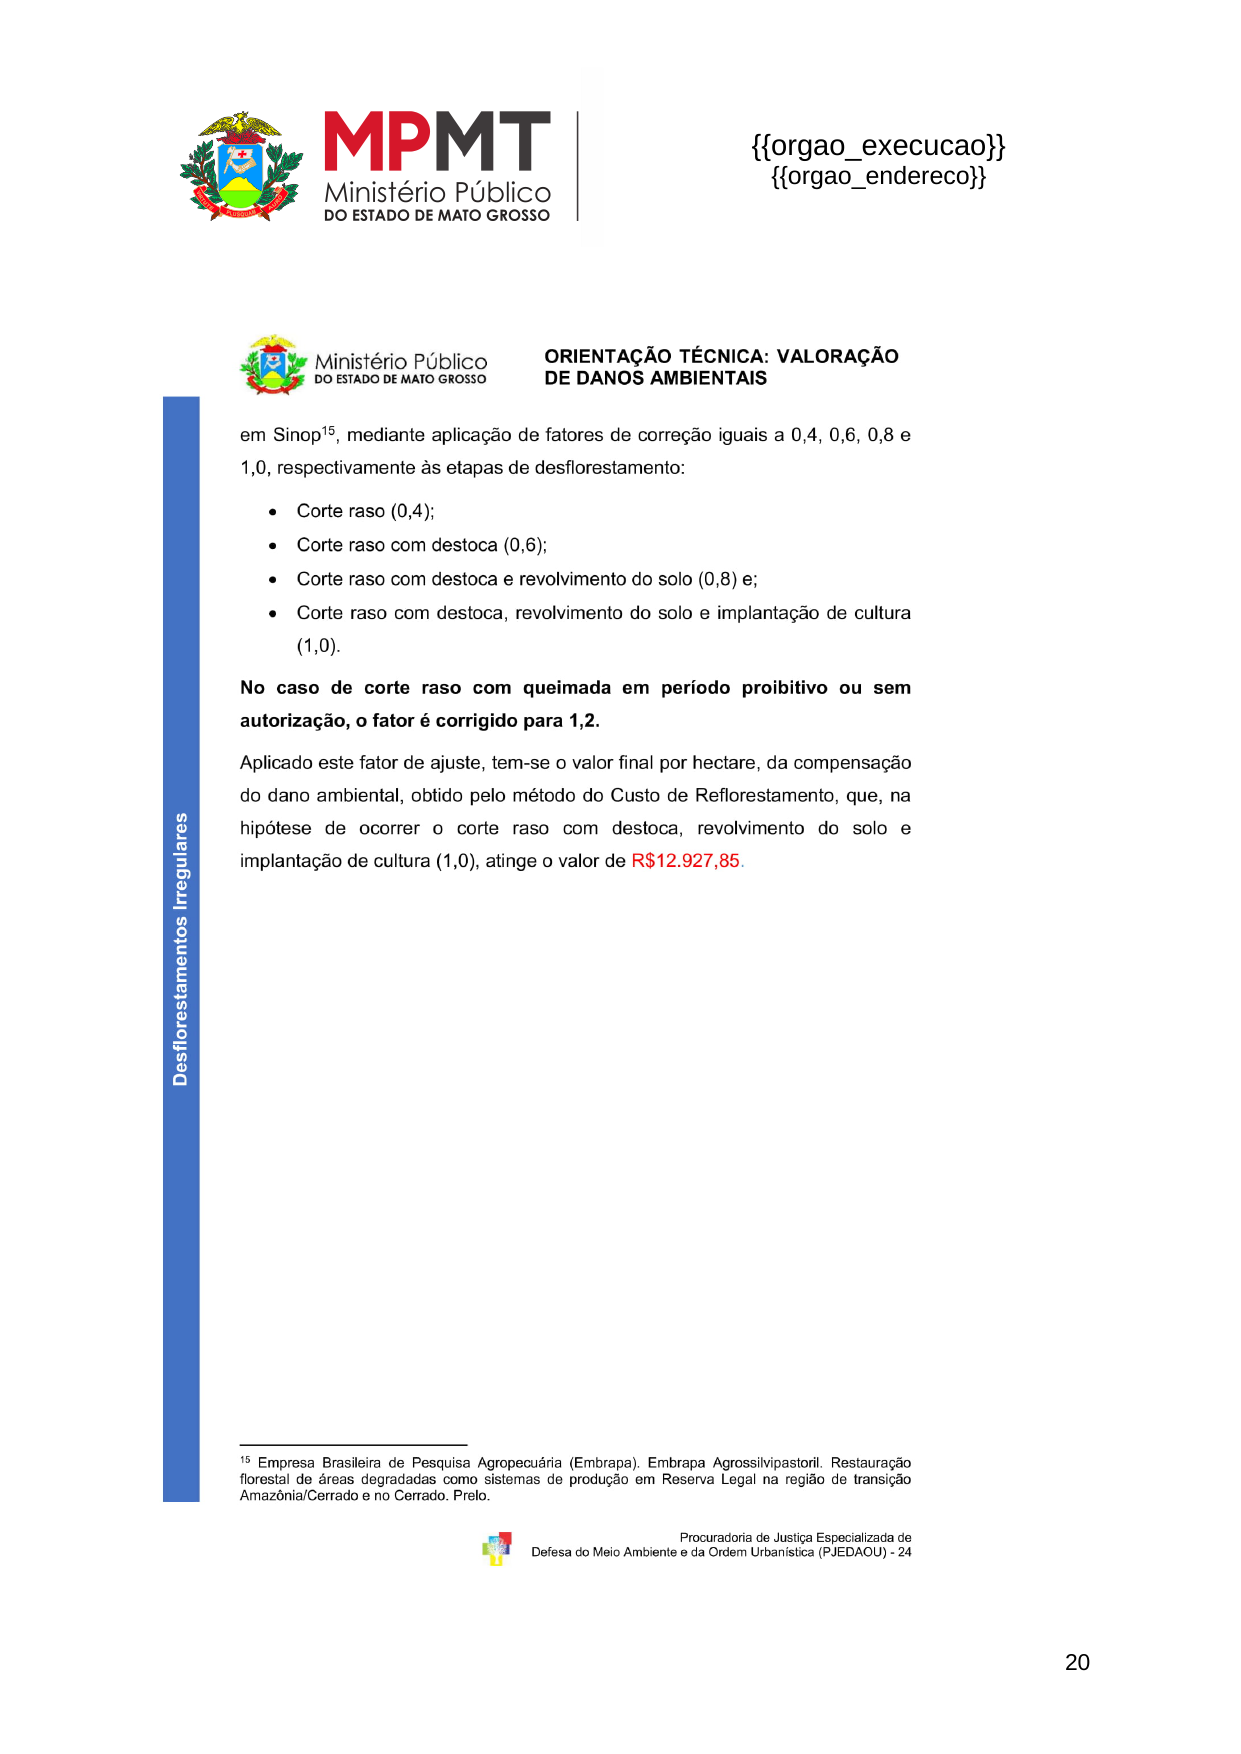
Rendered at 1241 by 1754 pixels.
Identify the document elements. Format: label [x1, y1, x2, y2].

picture [150, 285, 1091, 1604]
picture [179, 67, 604, 247]
